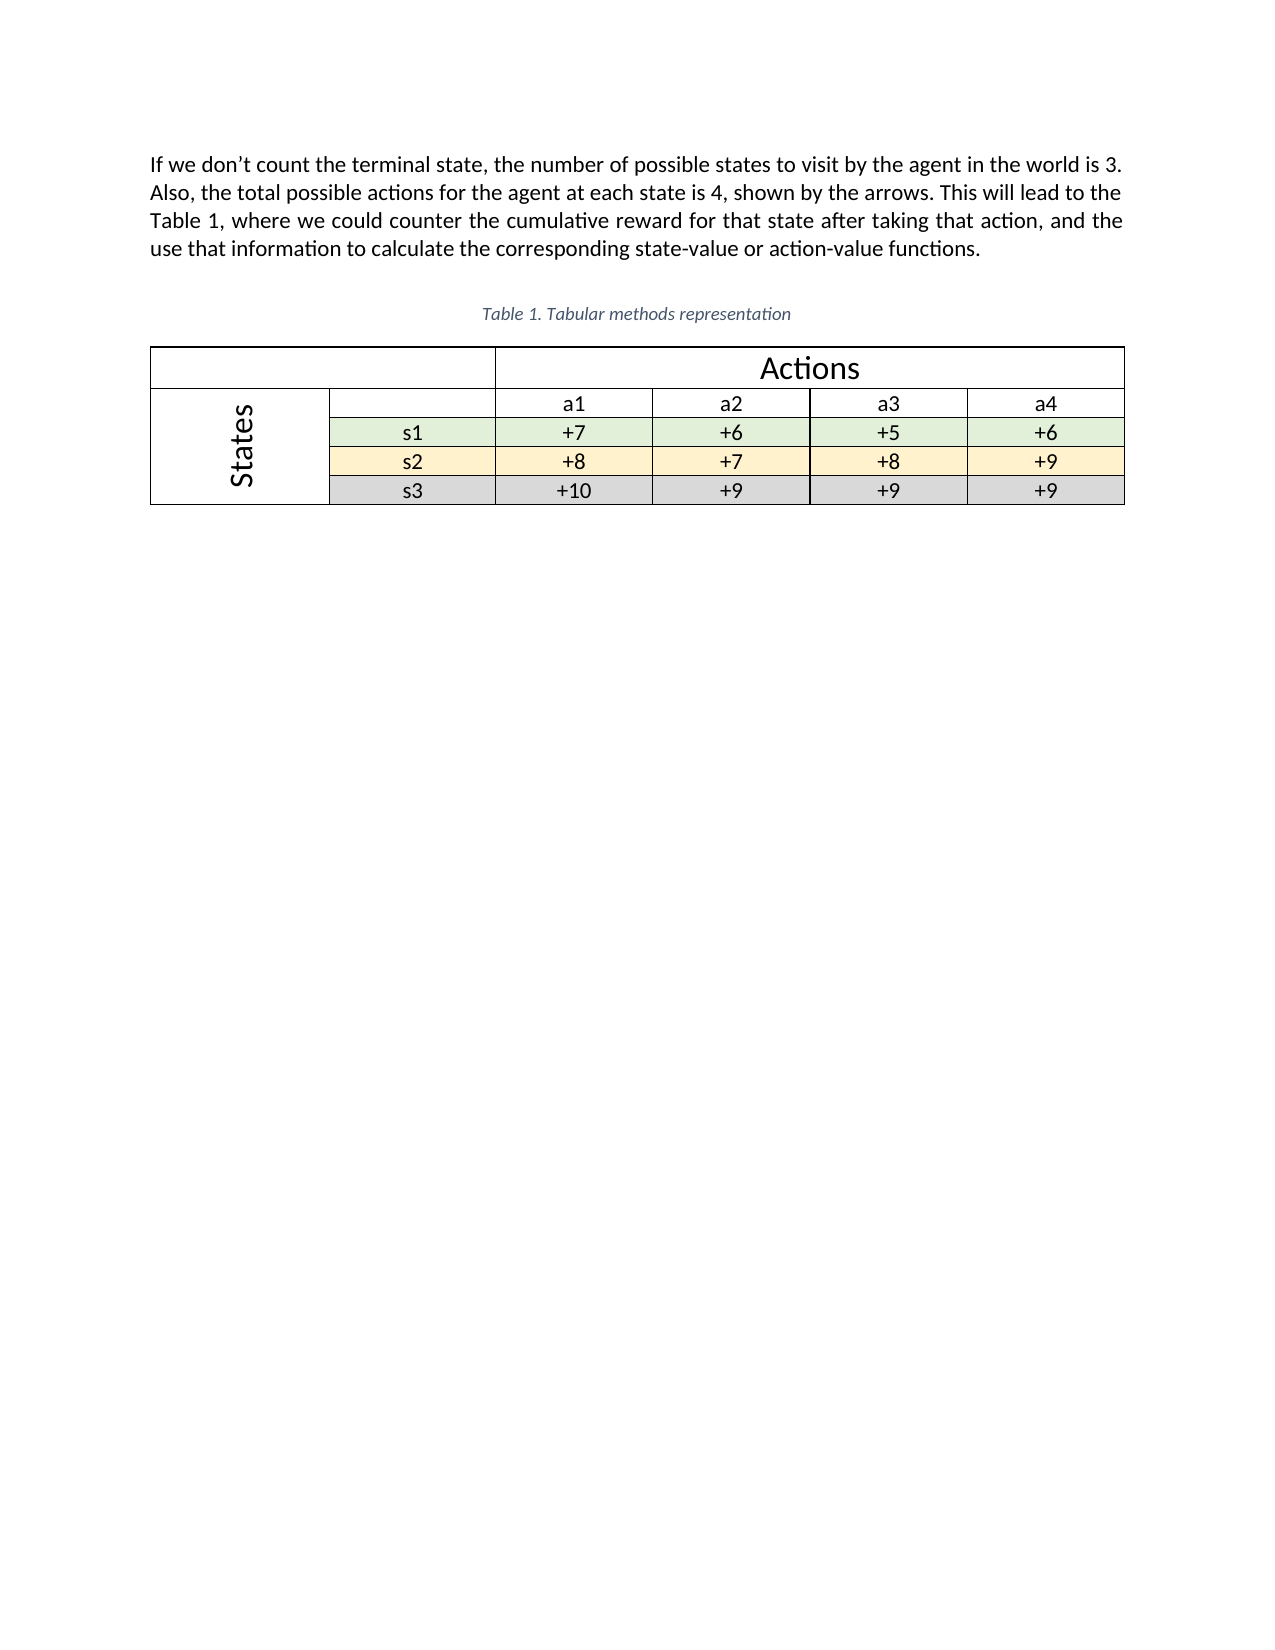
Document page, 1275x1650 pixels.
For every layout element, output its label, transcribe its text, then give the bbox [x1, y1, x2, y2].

text Table . Tabular methods representation [150, 303, 1125, 326]
table_cell +10 [496, 476, 652, 504]
table_cell +9 [653, 476, 809, 504]
table_cell +7 [653, 447, 809, 475]
table_cell +7 [496, 418, 652, 446]
table_cell +9 [968, 447, 1124, 475]
table_cell a1 [496, 389, 652, 417]
table_cell +5 [811, 418, 967, 446]
table_header [151, 348, 495, 388]
table_cell s2 [330, 447, 495, 475]
text If we don’t count the terminal state, the number of possible states to visit by the agent in the world is 3. Also, the total possible actions for the agent at each state is 4, shown by the arrows. This will lead to the Table 1, where we could counter the cumulative reward for that state after taking that action, and the use that information to calculate the corresponding state-value or action-value functions. [150, 150, 1125, 262]
table_cell +8 [496, 447, 652, 475]
table_cell a4 [968, 389, 1124, 417]
table_cell +9 [968, 476, 1124, 504]
table_cell s3 [330, 476, 495, 504]
table_cell States [151, 389, 329, 504]
table_cell s1 [330, 418, 495, 446]
table_cell a2 [653, 389, 809, 417]
table_cell +6 [968, 418, 1124, 446]
table_cell a3 [811, 389, 967, 417]
table_cell +6 [653, 418, 809, 446]
table_header Actions [496, 348, 1124, 388]
table_cell [330, 389, 495, 417]
table_cell +9 [811, 476, 967, 504]
table_cell +8 [811, 447, 967, 475]
